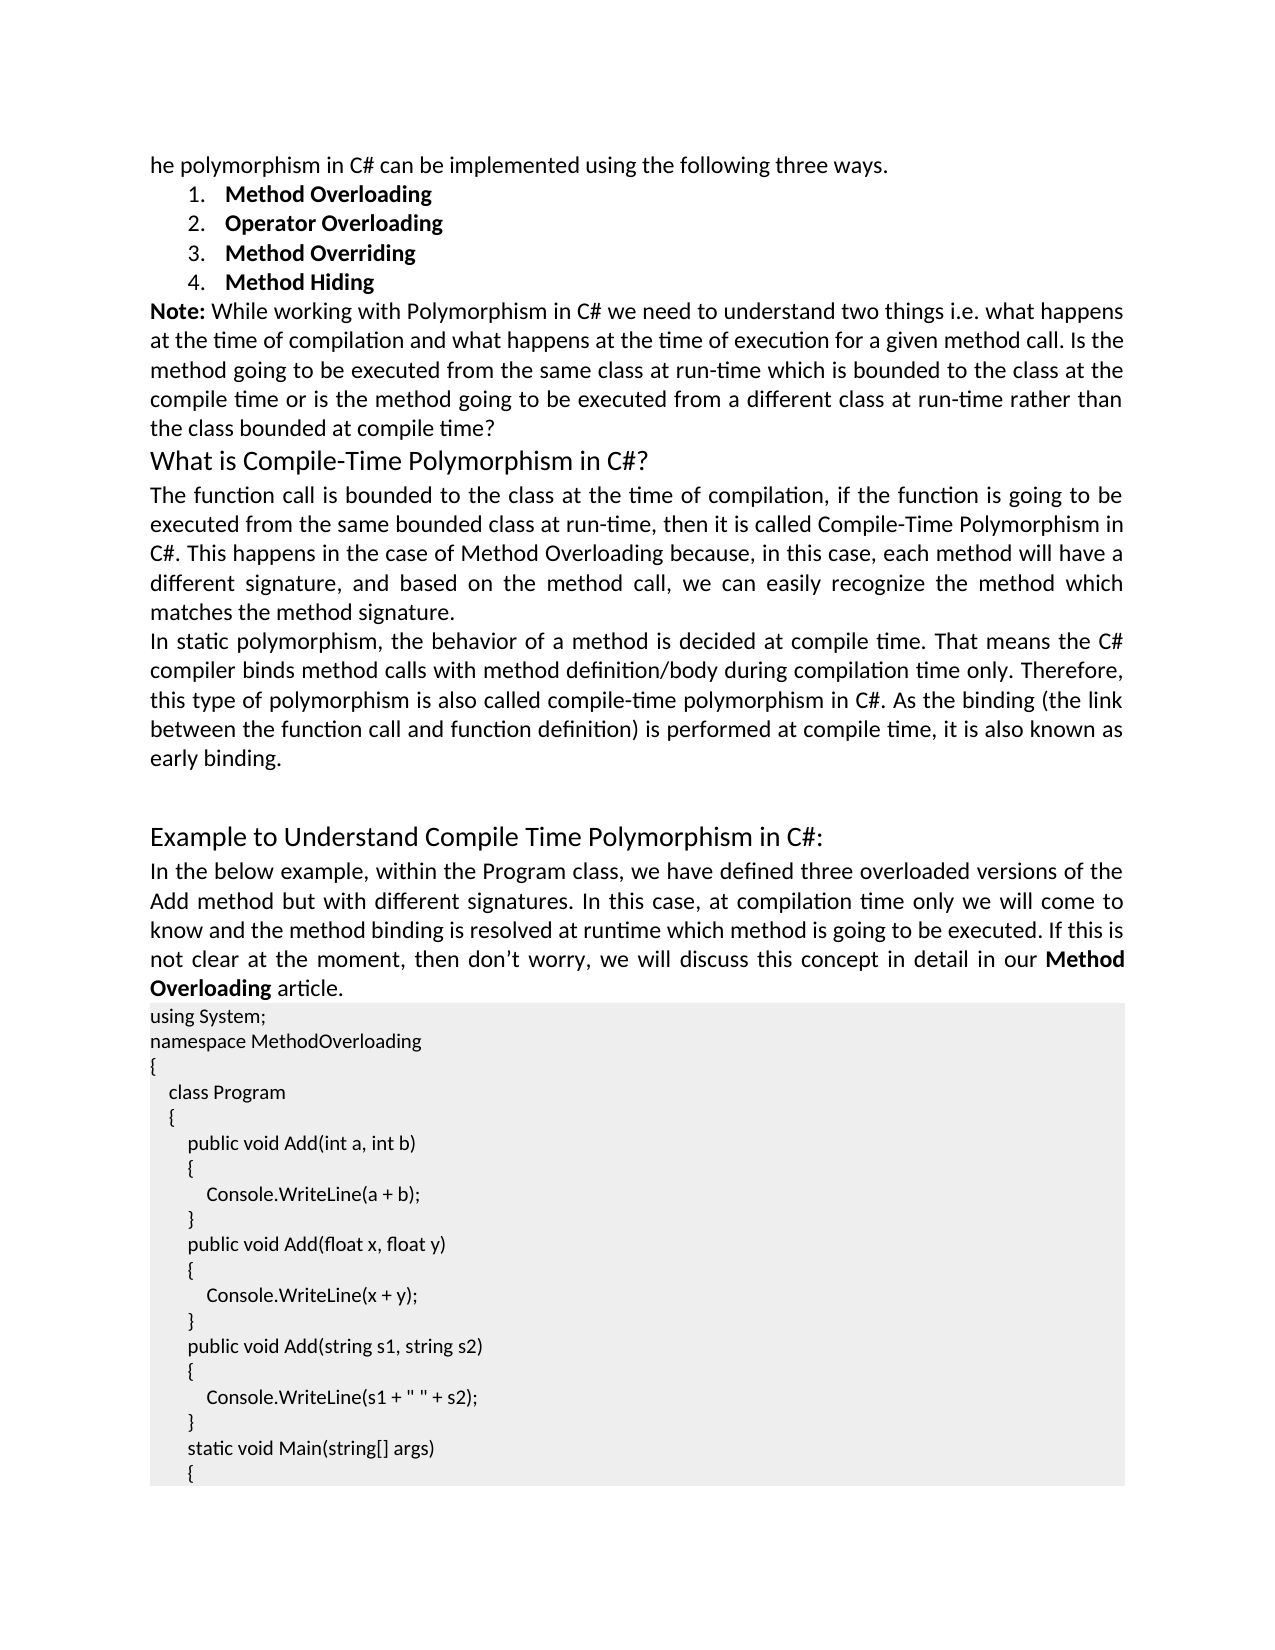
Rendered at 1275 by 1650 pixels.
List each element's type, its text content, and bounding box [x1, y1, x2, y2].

text } [150, 1206, 1125, 1232]
subtitle Example to Understand Compile Time Polymorphism in C#: [150, 819, 1125, 854]
text In static polymorphism, the behavior of a method is decided at compile time. That means the C# compiler binds method calls with method definition/body during compilation time only. Therefore, this type of polymorphism is also called compile-time polymorphism in C#. As the binding (the link between the function call and function definition) is performed at compile time, it is also known as early binding. [150, 626, 1125, 772]
text public void Add(float x, float y) [150, 1232, 1125, 1257]
text { [150, 1359, 1125, 1384]
text Note: While working with Polymorphism in C# we need to understand two things i.e. what happens at the time of compilation and what happens at the time of execution for a given method call. Is the method going to be executed from the same class at run-time which is bounded to the class at the compile time or is the method going to be executed from a different class at run-time rather than the class bounded at compile time? [150, 296, 1125, 443]
text In the below example, within the Program class, we have defined three overloaded versions of the Add method but with different signatures. In this case, at compilation time only we will come to know and the method binding is resolved at runtime which method is going to be executed. If this is not clear at the moment, then don’t worry, we will discuss this concept in detail in our Method Overloading article. [150, 856, 1125, 1003]
text } [150, 1409, 1125, 1435]
list Method Overloading [187, 179, 1125, 208]
text he polymorphism in C# can be implemented using the following three ways. [150, 150, 1125, 179]
text { [150, 1155, 1125, 1181]
text { [150, 1257, 1125, 1282]
subtitle What is Compile-Time Polymorphism in C#? [150, 443, 1125, 477]
text Console.WriteLine(a + b); [150, 1181, 1125, 1206]
text Console.WriteLine(s1 + " " + s2); [150, 1384, 1125, 1409]
text static void Main(string[] args) [150, 1435, 1125, 1460]
text public void Add(int a, int b) [150, 1130, 1125, 1155]
text The function call is bounded to the class at the time of compilation, if the function is going to be executed from the same bounded class at run-time, then it is called Compile-Time Polymorphism in C#. This happens in the case of Method Overloading because, in this case, each method will have a different signature, and based on the method call, we can easily recognize the method which matches the method signature. [150, 480, 1125, 626]
text { [150, 1054, 1125, 1079]
text public void Add(string s1, string s2) [150, 1333, 1125, 1359]
list Method Hiding [187, 267, 1125, 296]
text { [150, 1104, 1125, 1130]
text { [150, 1460, 1125, 1486]
text } [150, 1308, 1125, 1333]
text Console.WriteLine(x + y); [150, 1282, 1125, 1308]
text using System; [150, 1003, 1125, 1028]
text class Program [150, 1079, 1125, 1104]
list Operator Overloading [187, 208, 1125, 238]
text namespace MethodOverloading [150, 1028, 1125, 1054]
list Method Overriding [187, 238, 1125, 267]
